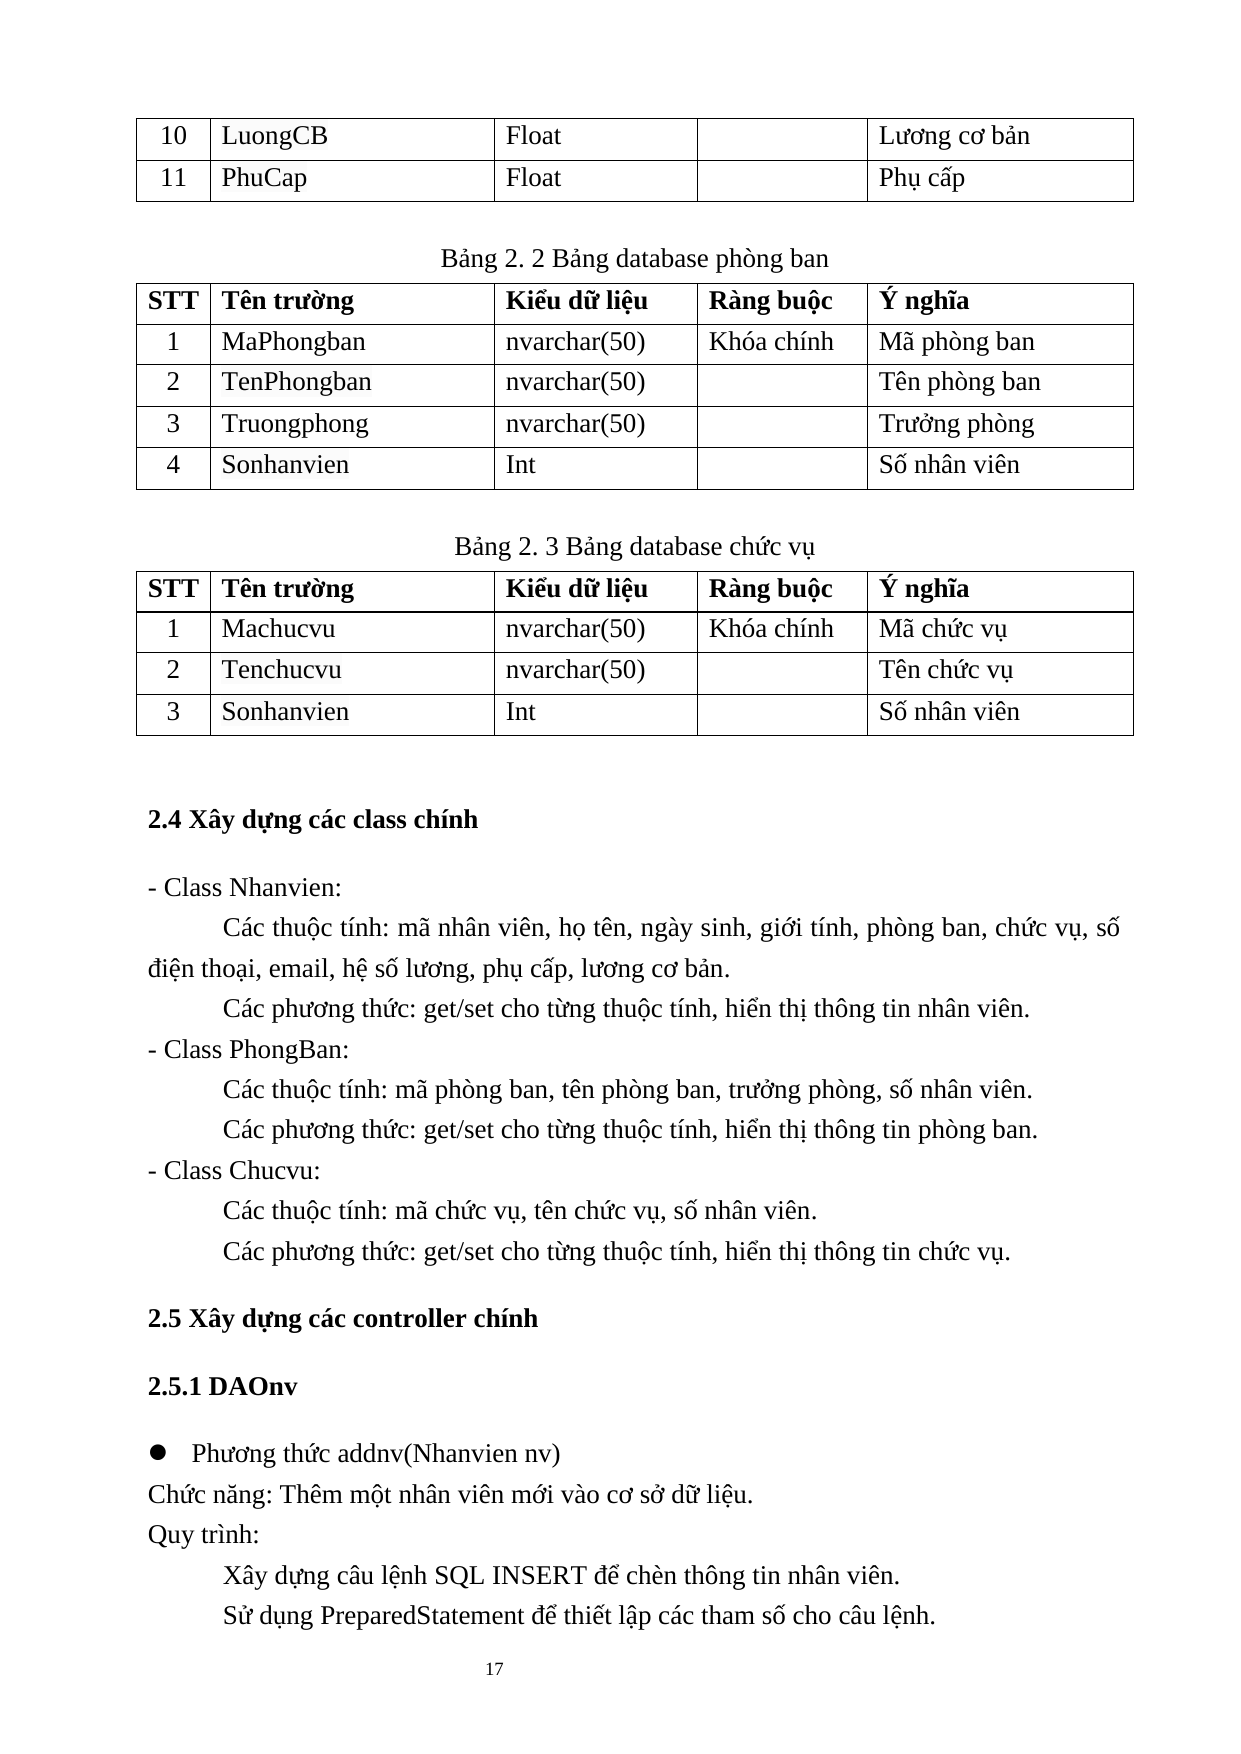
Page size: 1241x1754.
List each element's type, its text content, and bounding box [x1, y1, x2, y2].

table_cell nvarchar(50) [495, 653, 697, 693]
table_cell Số nhân viên [868, 448, 1133, 489]
text Chức năng: Thêm một nhân viên mới vào cơ sở dữ liệu. [148, 1478, 1122, 1509]
table_cell Float [495, 161, 697, 201]
text Xây dựng câu lệnh SQL INSERT để chèn thông tin nhân viên. [148, 1559, 1122, 1590]
table_cell 10 [137, 119, 210, 159]
table_cell 2 [137, 653, 210, 693]
text Các phương thức: get/set cho từng thuộc tính, hiển thị thông tin nhân viên. [148, 992, 1122, 1023]
table_header STT [137, 572, 210, 611]
table_cell Tên chức vụ [868, 653, 1133, 693]
text Các phương thức: get/set cho từng thuộc tính, hiển thị thông tin phòng ban. [148, 1113, 1122, 1145]
text Các thuộc tính: mã chức vụ, tên chức vụ, số nhân viên. [148, 1194, 1122, 1226]
table_cell 1 [137, 325, 210, 364]
list - Class Nhanvien: [148, 871, 1122, 902]
table_header Kiểu dữ liệu [495, 284, 697, 324]
subtitle 2.5 Xây dựng các controller chính [148, 1302, 1122, 1333]
table_cell nvarchar(50) [495, 613, 697, 652]
table_cell 2 [137, 365, 210, 406]
table_cell Tenchucvu [211, 653, 494, 693]
table_cell nvarchar(50) [495, 407, 697, 447]
list - Class Chucvu: [148, 1154, 1122, 1185]
table_cell [698, 448, 867, 489]
table_cell [698, 119, 867, 159]
table_cell Phụ cấp [868, 161, 1133, 201]
table_cell Machucvu [211, 613, 494, 652]
table_header Ý nghĩa [868, 572, 1133, 611]
list Phương thức addnv(Nhanvien nv) [148, 1437, 1122, 1468]
table_cell [698, 407, 867, 447]
table_cell Int [495, 448, 697, 489]
list - Class PhongBan: [148, 1033, 1122, 1064]
table_cell nvarchar(50) [495, 325, 697, 364]
table_cell Sonhanvien [211, 695, 494, 735]
table_cell LuongCB [211, 119, 494, 159]
text Quy trình: [148, 1518, 1122, 1549]
table_cell 1 [137, 613, 210, 652]
table_header Tên trường [211, 284, 494, 324]
text Sử dụng PreparedStatement để thiết lập các tham số cho câu lệnh. [148, 1599, 1122, 1630]
table_cell Mã chức vụ [868, 613, 1133, 652]
subtitle 2.4 Xây dựng các class chính [148, 803, 1122, 835]
table_cell PhuCap [211, 161, 494, 201]
table_header Tên trường [211, 572, 494, 611]
table_header STT [137, 284, 210, 324]
table_cell TenPhongban [211, 365, 494, 406]
table_header Ràng buộc [698, 284, 867, 324]
text Các thuộc tính: mã phòng ban, tên phòng ban, trưởng phòng, số nhân viên. [148, 1073, 1122, 1104]
table_cell 3 [137, 407, 210, 447]
text Các phương thức: get/set cho từng thuộc tính, hiển thị thông tin chức vụ. [148, 1235, 1122, 1266]
table_cell MaPhongban [211, 325, 494, 364]
text Bảng 2. 2 Bảng database phòng ban [148, 242, 1122, 274]
table_cell Số nhân viên [868, 695, 1133, 735]
table_cell nvarchar(50) [495, 365, 697, 406]
table_cell 11 [137, 161, 210, 201]
text Bảng 2. 3 Bảng database chức vụ [148, 530, 1122, 561]
table_cell 3 [137, 695, 210, 735]
table_cell Khóa chính [698, 325, 867, 364]
text Các thuộc tính: mã nhân viên, họ tên, ngày sinh, giới tính, phòng ban, chức vụ, số điện thoại, email, hệ số lương, phụ cấp, lương cơ bản. [148, 911, 1122, 983]
table_cell Lương cơ bản [868, 119, 1133, 159]
table_header Kiểu dữ liệu [495, 572, 697, 611]
table_cell 4 [137, 448, 210, 489]
table_cell Float [495, 119, 697, 159]
table_cell [698, 653, 867, 693]
table_cell [698, 161, 867, 201]
subtitle 2.5.1 DAOnv [148, 1370, 1122, 1401]
table_header Ý nghĩa [868, 284, 1133, 324]
table_cell Truongphong [211, 407, 494, 447]
table_cell Int [495, 695, 697, 735]
table_cell Tên phòng ban [868, 365, 1133, 406]
table_cell Trưởng phòng [868, 407, 1133, 447]
table_cell Sonhanvien [211, 448, 494, 489]
table_cell [698, 695, 867, 735]
table_header Ràng buộc [698, 572, 867, 611]
table_cell Khóa chính [698, 613, 867, 652]
table_cell Mã phòng ban [868, 325, 1133, 364]
table_cell [698, 365, 867, 406]
